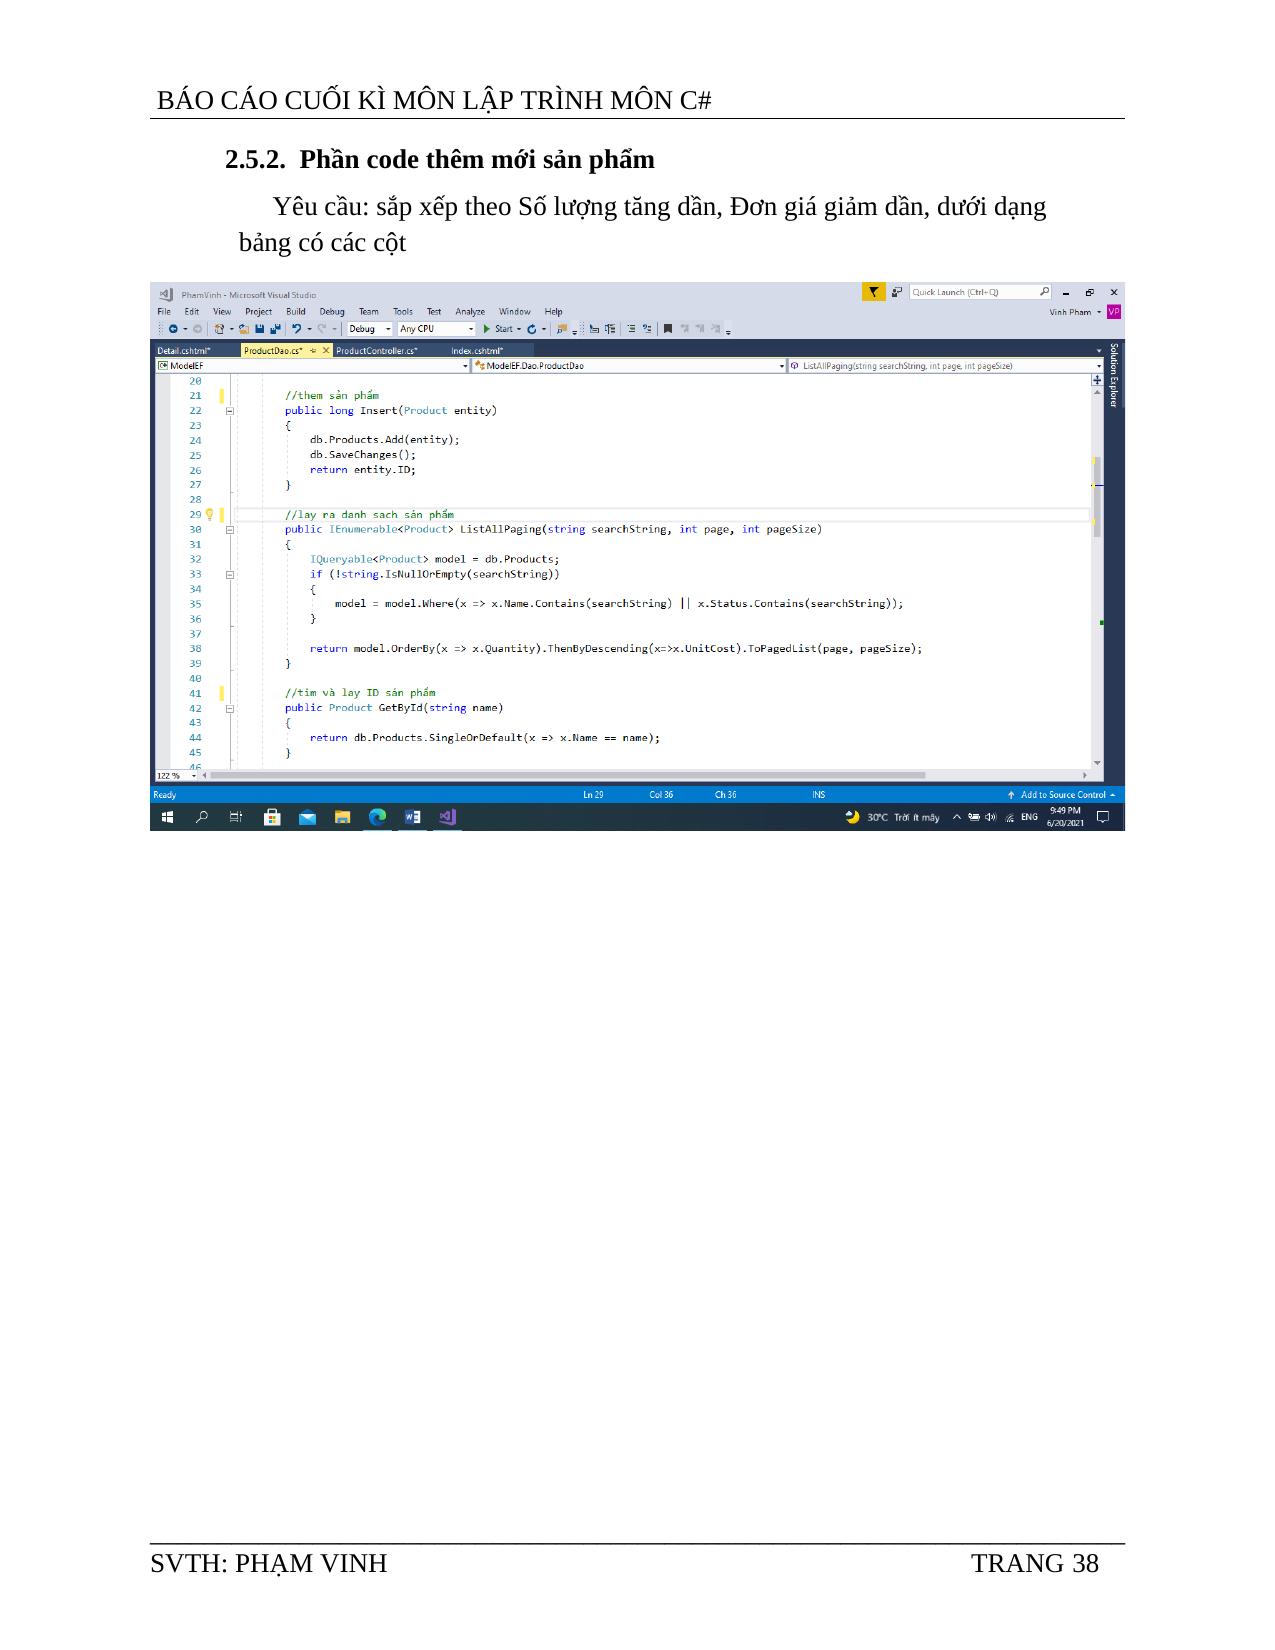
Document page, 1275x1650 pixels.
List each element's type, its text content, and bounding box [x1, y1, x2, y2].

subtitle 2.5.2. Phần code thêm mới sản phẩm [150, 144, 1125, 175]
picture [150, 282, 1125, 831]
text Yêu cầu: sắp xếp theo Số lượng tăng dần, Đơn giá giảm dần, dưới dạng bảng có các cột [239, 190, 1078, 257]
